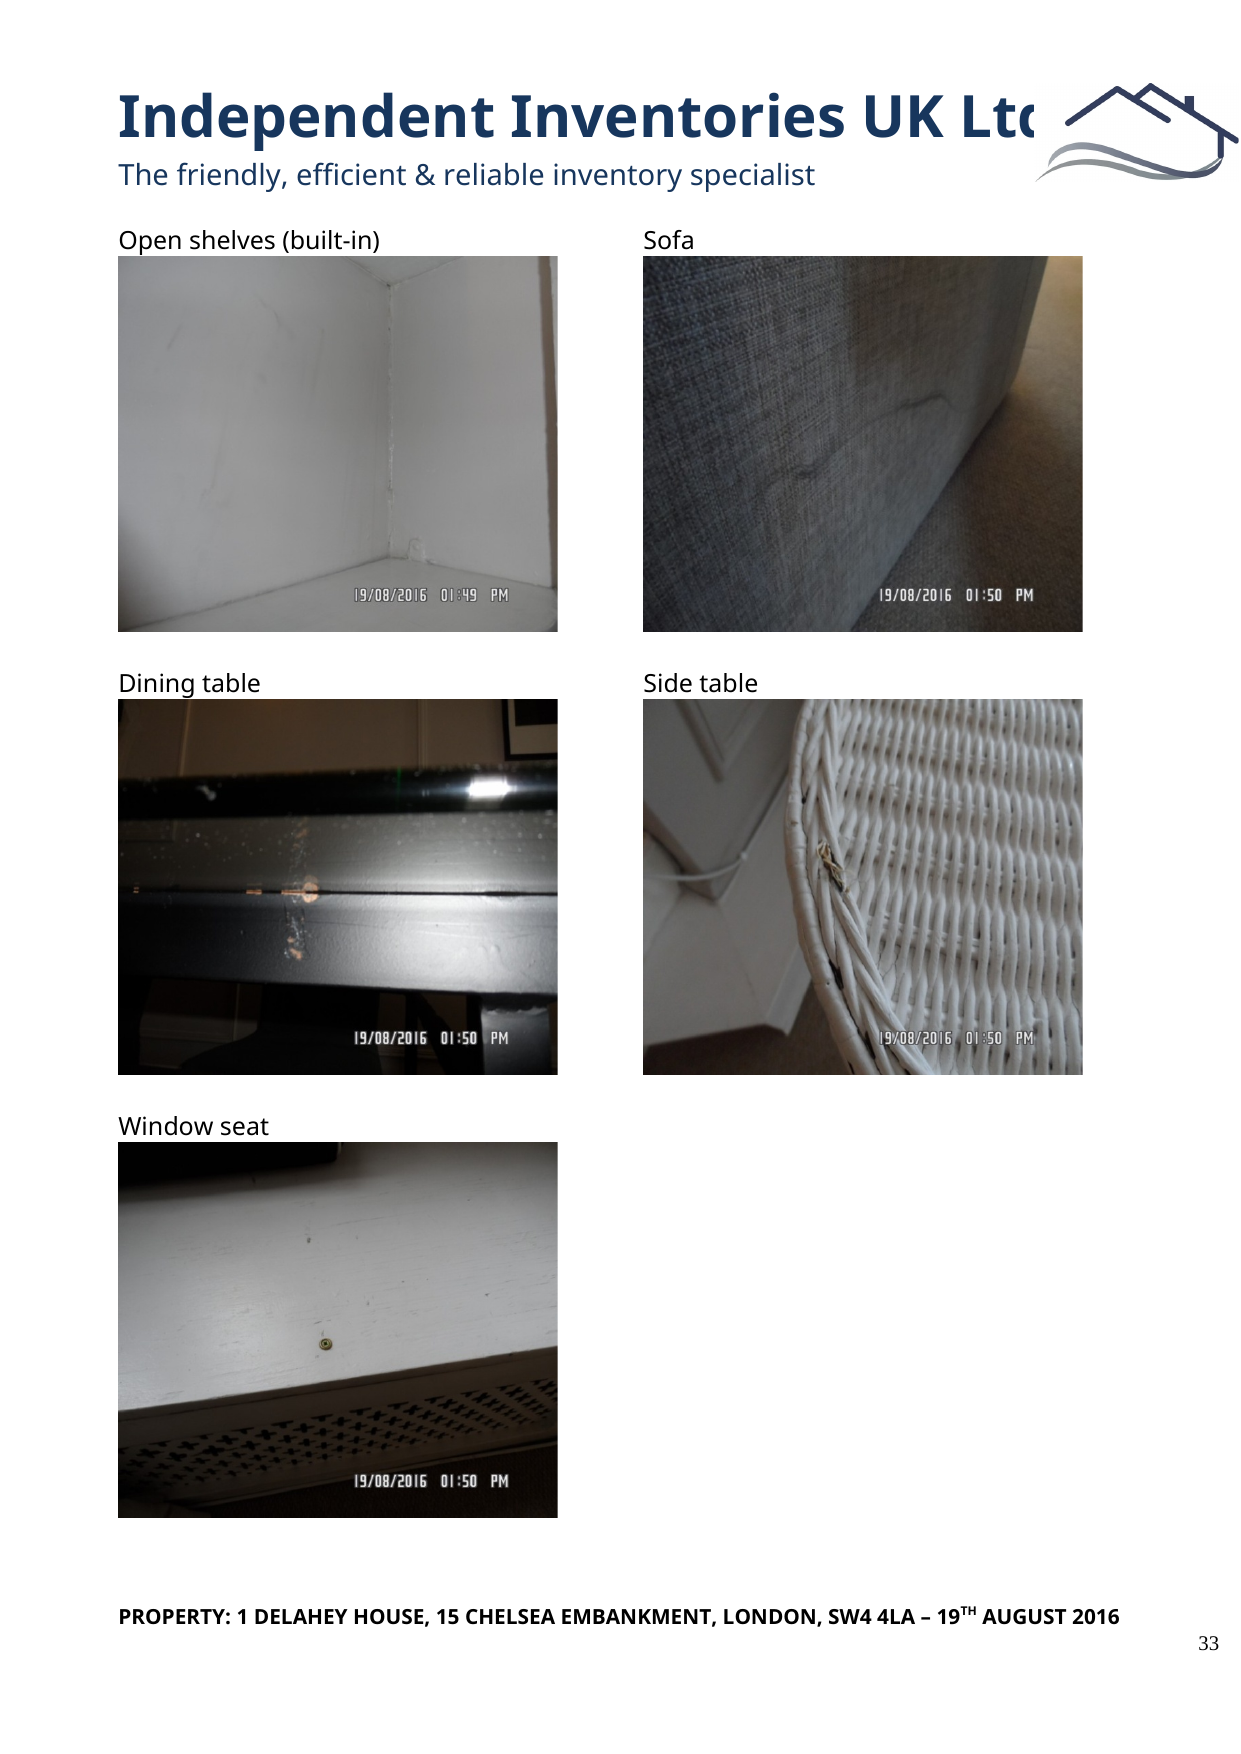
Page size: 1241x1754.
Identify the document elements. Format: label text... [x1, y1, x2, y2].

picture [118, 256, 558, 632]
picture [643, 256, 1083, 632]
picture [118, 699, 558, 1075]
text Dining table Side table [118, 666, 1219, 700]
picture [118, 1142, 558, 1518]
picture [643, 699, 1083, 1075]
picture [1034, 83, 1239, 181]
text Window seat [118, 1109, 1219, 1143]
text Open shelves (built-in) Sofa [118, 223, 1219, 257]
